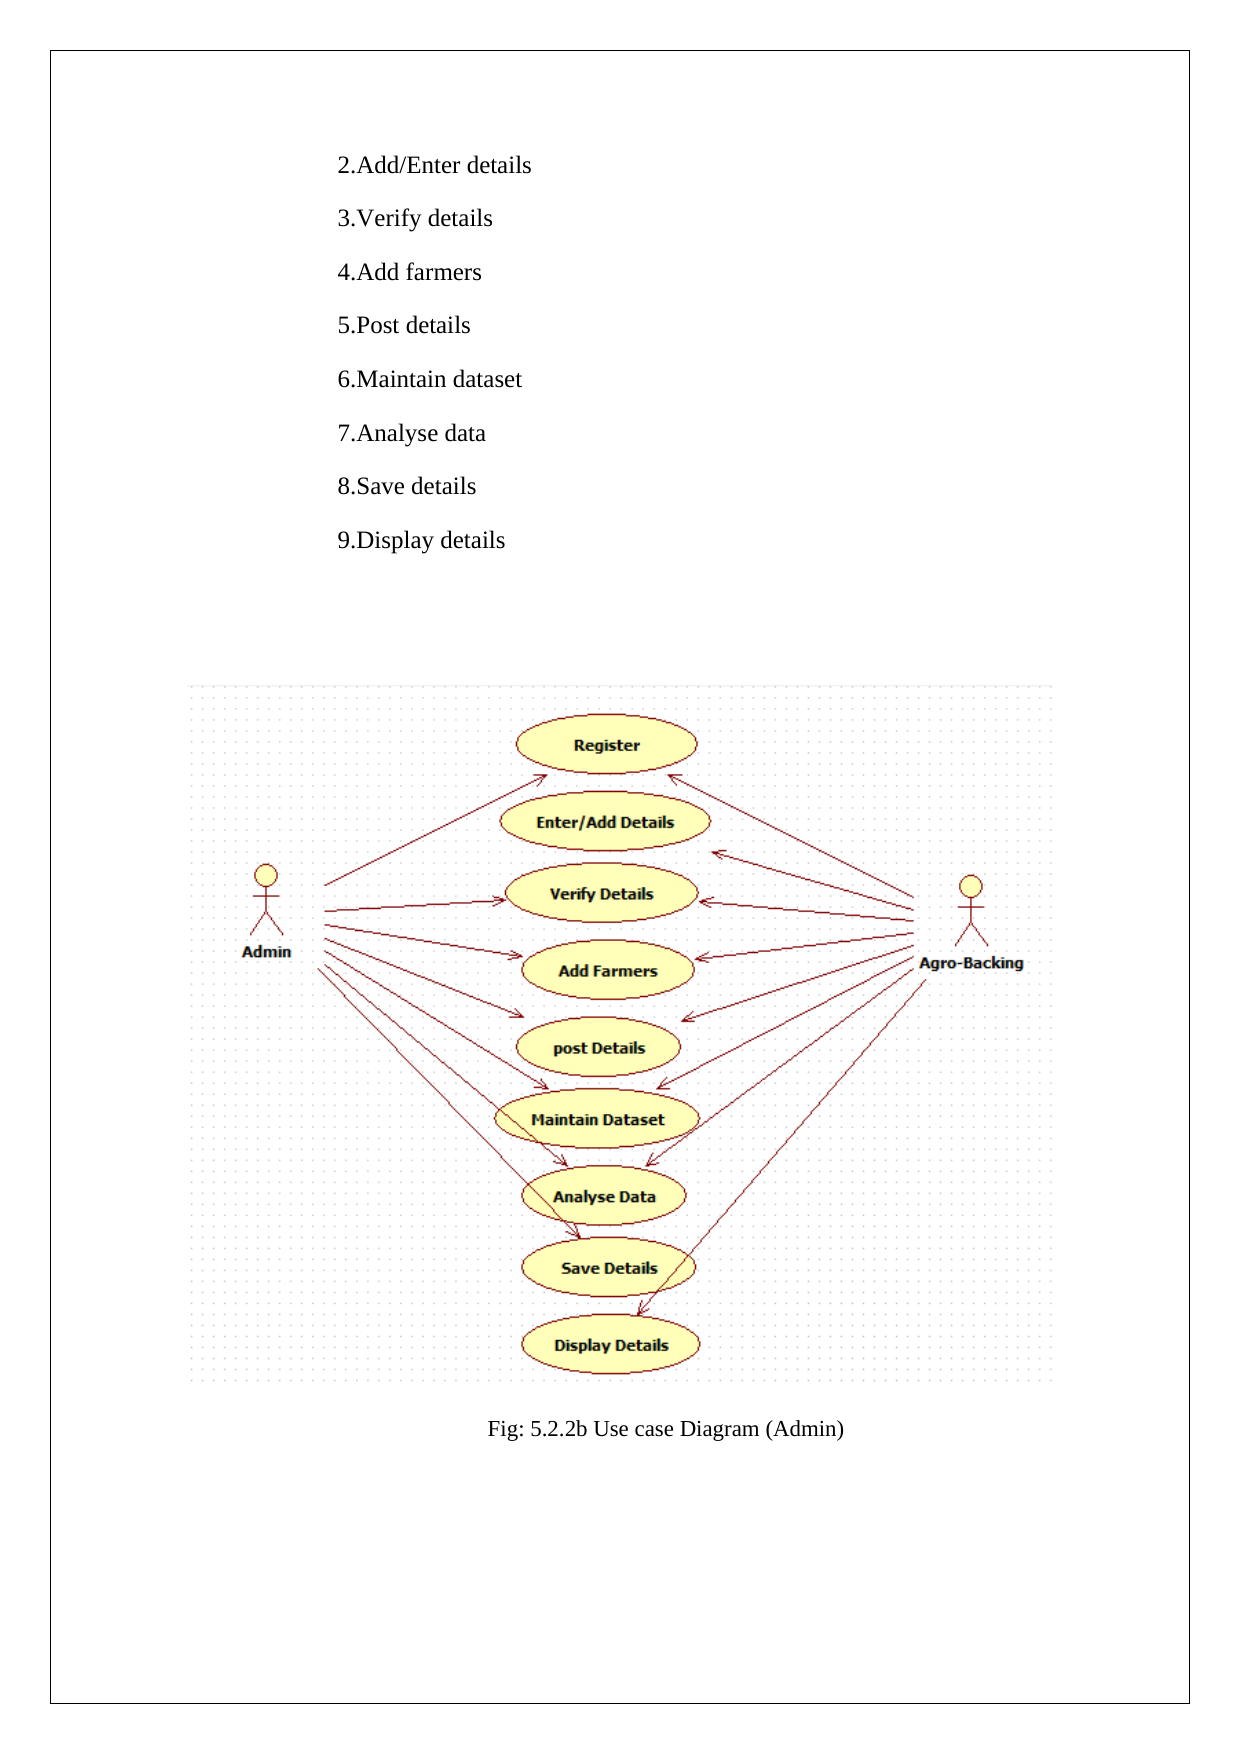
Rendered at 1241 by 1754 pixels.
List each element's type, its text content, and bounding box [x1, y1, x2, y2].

text 3.Verify details [187, 203, 1053, 232]
text 2.Add/Enter details [187, 150, 1053, 179]
text 5.Post details [187, 311, 1053, 339]
text Fig: 5.2.2b Use case Diagram (Admin) [187, 1415, 1053, 1442]
text 4.Add farmers [187, 257, 1053, 286]
text 7.Analyse data [187, 418, 1053, 446]
picture [187, 685, 1053, 1391]
text 6.Maintain dataset [187, 364, 1053, 393]
text 9.Display details [187, 525, 1053, 553]
text 8.Save details [187, 471, 1053, 500]
